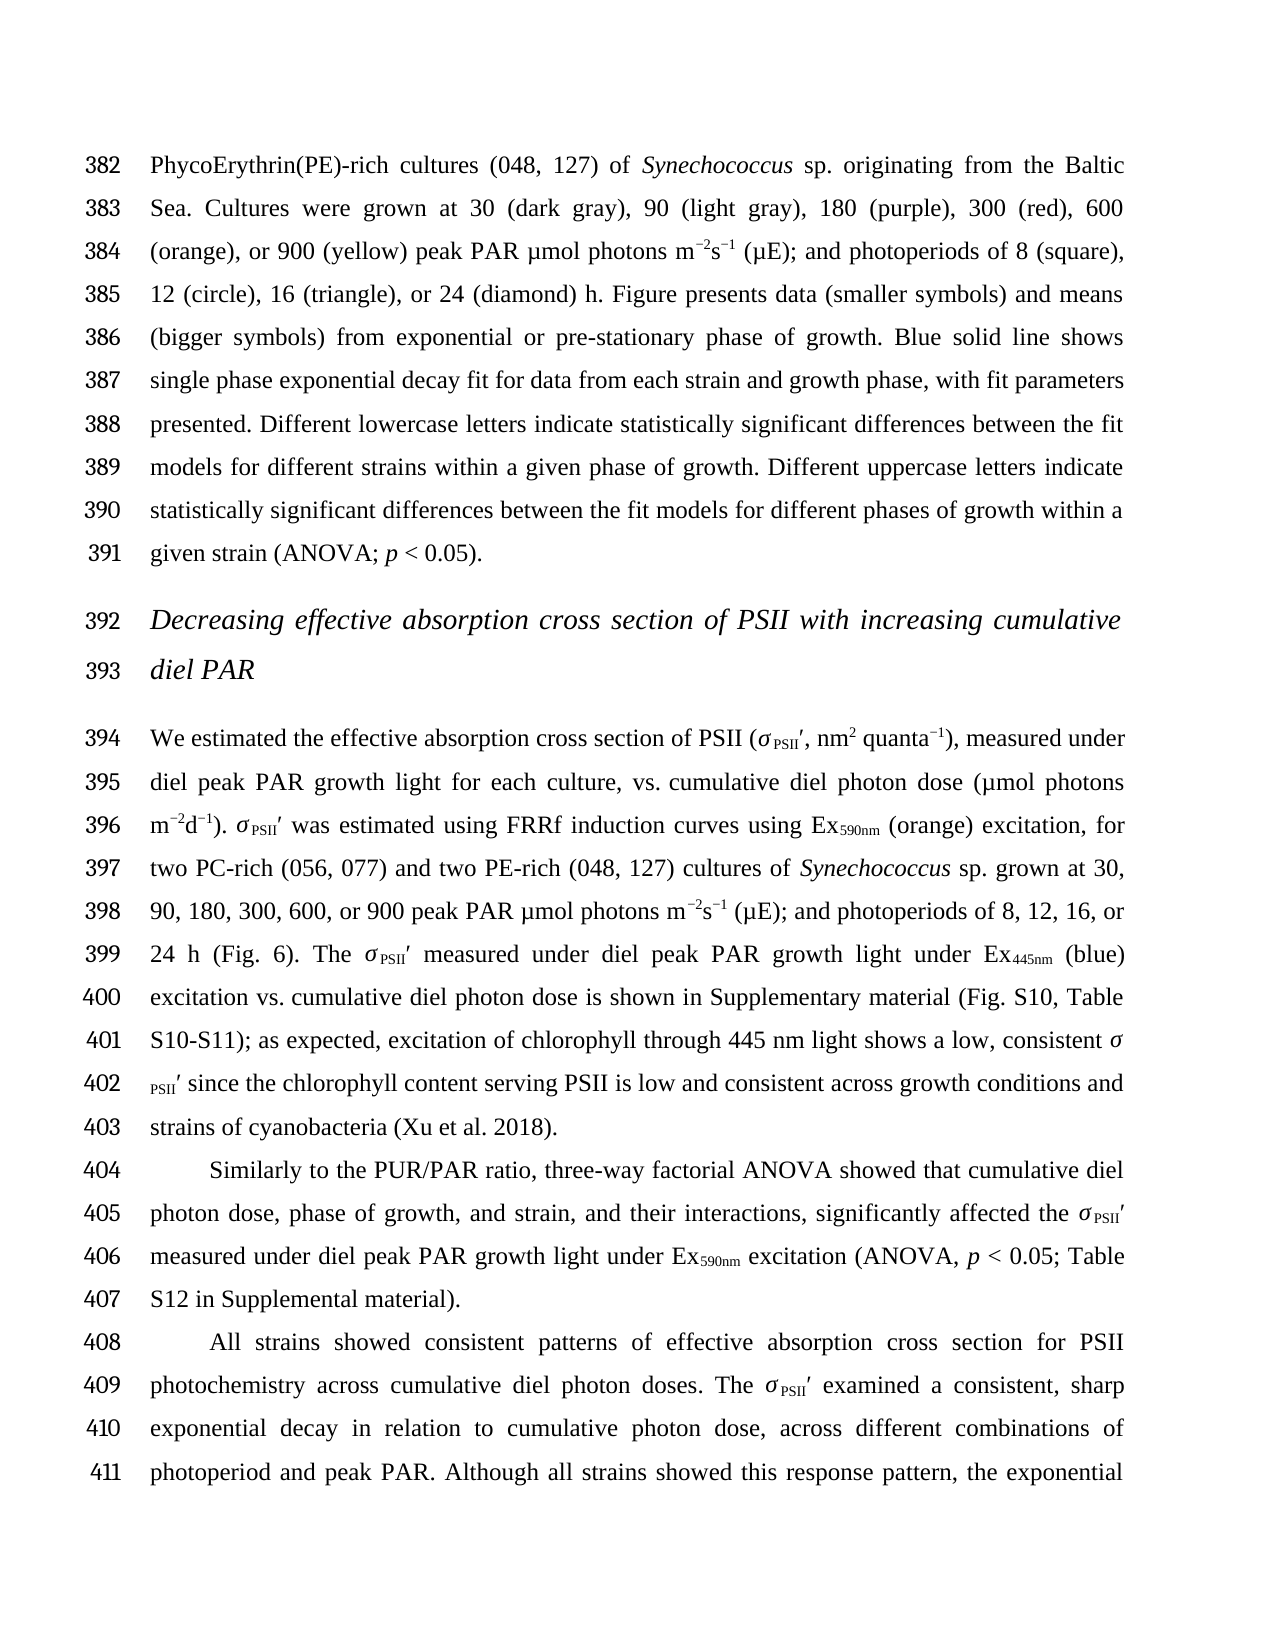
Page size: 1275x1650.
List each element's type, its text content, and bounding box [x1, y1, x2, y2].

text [150, 1327, 1125, 1485]
text We estimated the effective absorption cross section of PSII (PSIIʹ, nm2 quanta−1), measured under diel peak PAR growth light for each culture, vs. cumulative diel photon dose (µmol photons m−2d−1). PSIIʹ was estimated using FRRf induction curves using Ex590nm (orange) excitation, for two PC-rich (056, 077) and two PE-rich (048, 127) cultures of Synechococcus sp. grown at 30, 90, 180, 300, 600, or 900 peak PAR µmol photons m−2s−1 (µE); and photoperiods of 8, 12, 16, or 24 h (Fig. 6). The PSIIʹ measured under diel peak PAR growth light under Ex445nm (blue) excitation vs. cumulative diel photon dose is shown in Supplementary material (Fig. S10, Table S10-S11); as expected, excitation of chlorophyll through 445 nm light shows a low, consistent PSIIʹ since the chlorophyll content serving PSII is low and consistent across growth conditions and strains of cyanobacteria (Xu et al. 2018). [150, 723, 1125, 1140]
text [150, 150, 1125, 567]
text Similarly to the PUR/PAR ratio, three-way factorial ANOVA showed that cumulative diel photon dose, phase of growth, and strain, and their interactions, significantly affected the PSIIʹ measured under diel peak PAR growth light under Ex590nm excitation (ANOVA, p < 0.05; Table S12 in Supplemental material). [150, 1155, 1125, 1313]
subtitle Decreasing effective absorption cross section of PSII with increasing cumulative diel PAR [150, 602, 1125, 686]
